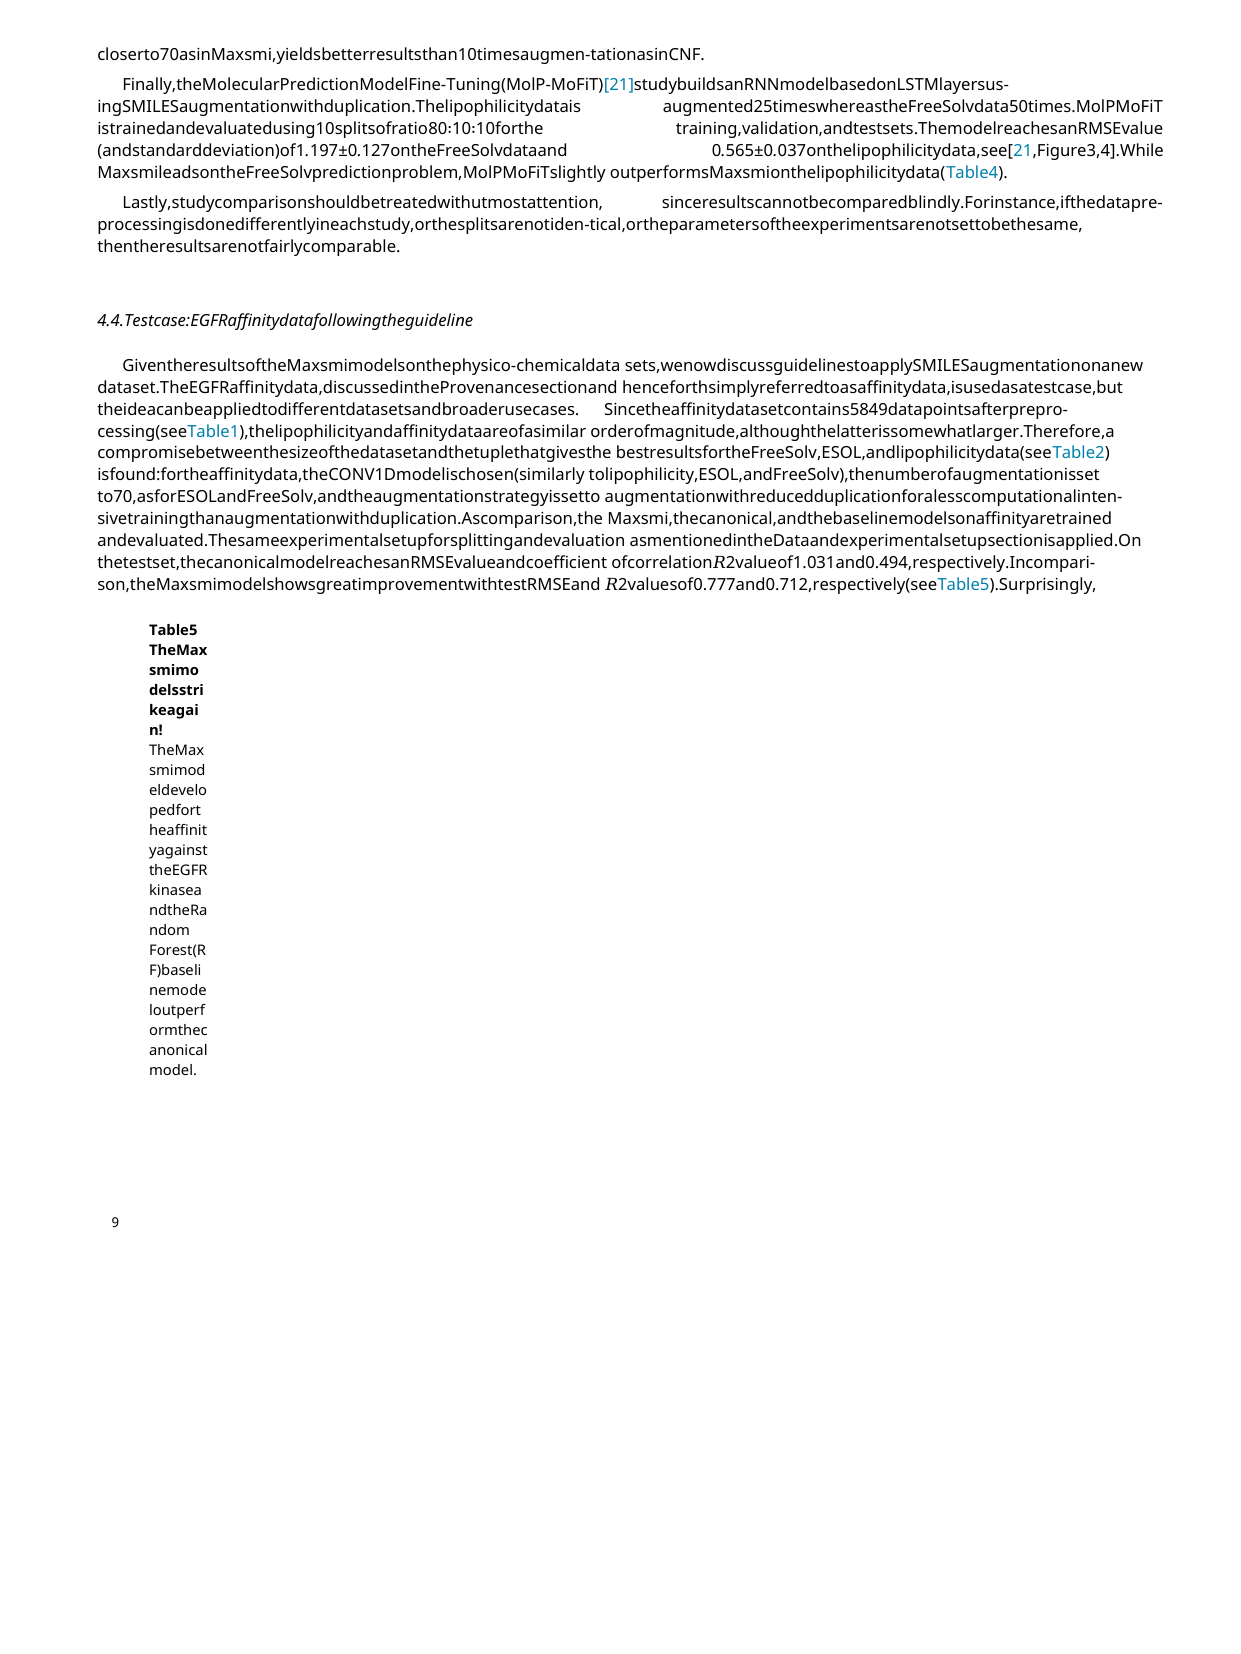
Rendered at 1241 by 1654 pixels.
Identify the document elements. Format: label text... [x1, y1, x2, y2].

text Finally,theMolecularPredictionModelFine-Tuning(MolP-MoFiT)[21]studybuildsanRNNmodelbasedonLSTMlayersus-ingSMILESaugmentationwithduplication.Thelipophilicitydatais augmented25timeswhereastheFreeSolvdata50times.MolPMoFiT istrainedandevaluatedusing10splitsofratio80∶10∶10forthe training,validation,andtestsets.ThemodelreachesanRMSEvalue (andstandarddeviation)of1.197±0.127ontheFreeSolvdataand 0.565±0.037onthelipophilicitydata,see[21,Figure3,4].While MaxsmileadsontheFreeSolvpredictionproblem,MolPMoFiTslightly outperformsMaxsmionthelipophilicitydata(Table4). [97, 73, 1163, 183]
text GiventheresultsoftheMaxsmimodelsonthephysico-chemicaldata sets,wenowdiscussguidelinestoapplySMILESaugmentationonanew dataset.TheEGFRaffinitydata,discussedintheProvenancesectionand henceforthsimplyreferredtoasaffinitydata,isusedasatestcase,but theideacanbeappliedtodifferentdatasetsandbroaderusecases. Sincetheaffinitydatasetcontains5849datapointsafterprepro-cessing(seeTable1),thelipophilicityandaffinitydataareofasimilar orderofmagnitude,althoughthelatterissomewhatlarger.Therefore,a compromisebetweenthesizeofthedatasetandthetuplethatgivesthe bestresultsfortheFreeSolv,ESOL,andlipophilicitydata(seeTable2) isfound:fortheaffinitydata,theCONV1Dmodelischosen(similarly tolipophilicity,ESOL,andFreeSolv),thenumberofaugmentationisset to70,asforESOLandFreeSolv,andtheaugmentationstrategyissetto augmentationwithreducedduplicationforalesscomputationalinten-sivetrainingthanaugmentationwithduplication.Ascomparison,the Maxsmi,thecanonical,andthebaselinemodelsonaffinityaretrained andevaluated.Thesameexperimentalsetupforsplittingandevaluation asmentionedintheDataandexperimentalsetupsectionisapplied.On thetestset,thecanonicalmodelreachesanRMSEvalueandcoefficient ofcorrelation𝑅2valueof1.031and0.494,respectively.Incompari-son,theMaxsmimodelshowsgreatimprovementwithtestRMSEand 𝑅2valuesof0.777and0.712,respectively(seeTable5).Surprisingly, [97, 354, 1166, 594]
text Lastly,studycomparisonshouldbetreatedwithutmostattention, sinceresultscannotbecomparedblindly.Forinstance,ifthedatapre-processingisdonedifferentlyineachstudy,orthesplitsarenotiden-tical,ortheparametersoftheexperimentsarenotsettobethesame, thentheresultsarenotfairlycomparable. [97, 191, 1163, 256]
picture [187, 425, 196, 437]
text 4.4.Testcase:EGFRaffinitydatafollowingtheguideline [97, 302, 1166, 332]
text closerto70asinMaxsmi,yieldsbetterresultsthan10timesaugmen-tationasinCNF. [97, 43, 1166, 65]
picture [628, 78, 632, 93]
picture [604, 78, 608, 93]
picture [980, 578, 987, 584]
picture [1052, 446, 1061, 458]
picture [937, 578, 946, 590]
text 9 [79, 1208, 151, 1232]
picture [946, 166, 955, 178]
